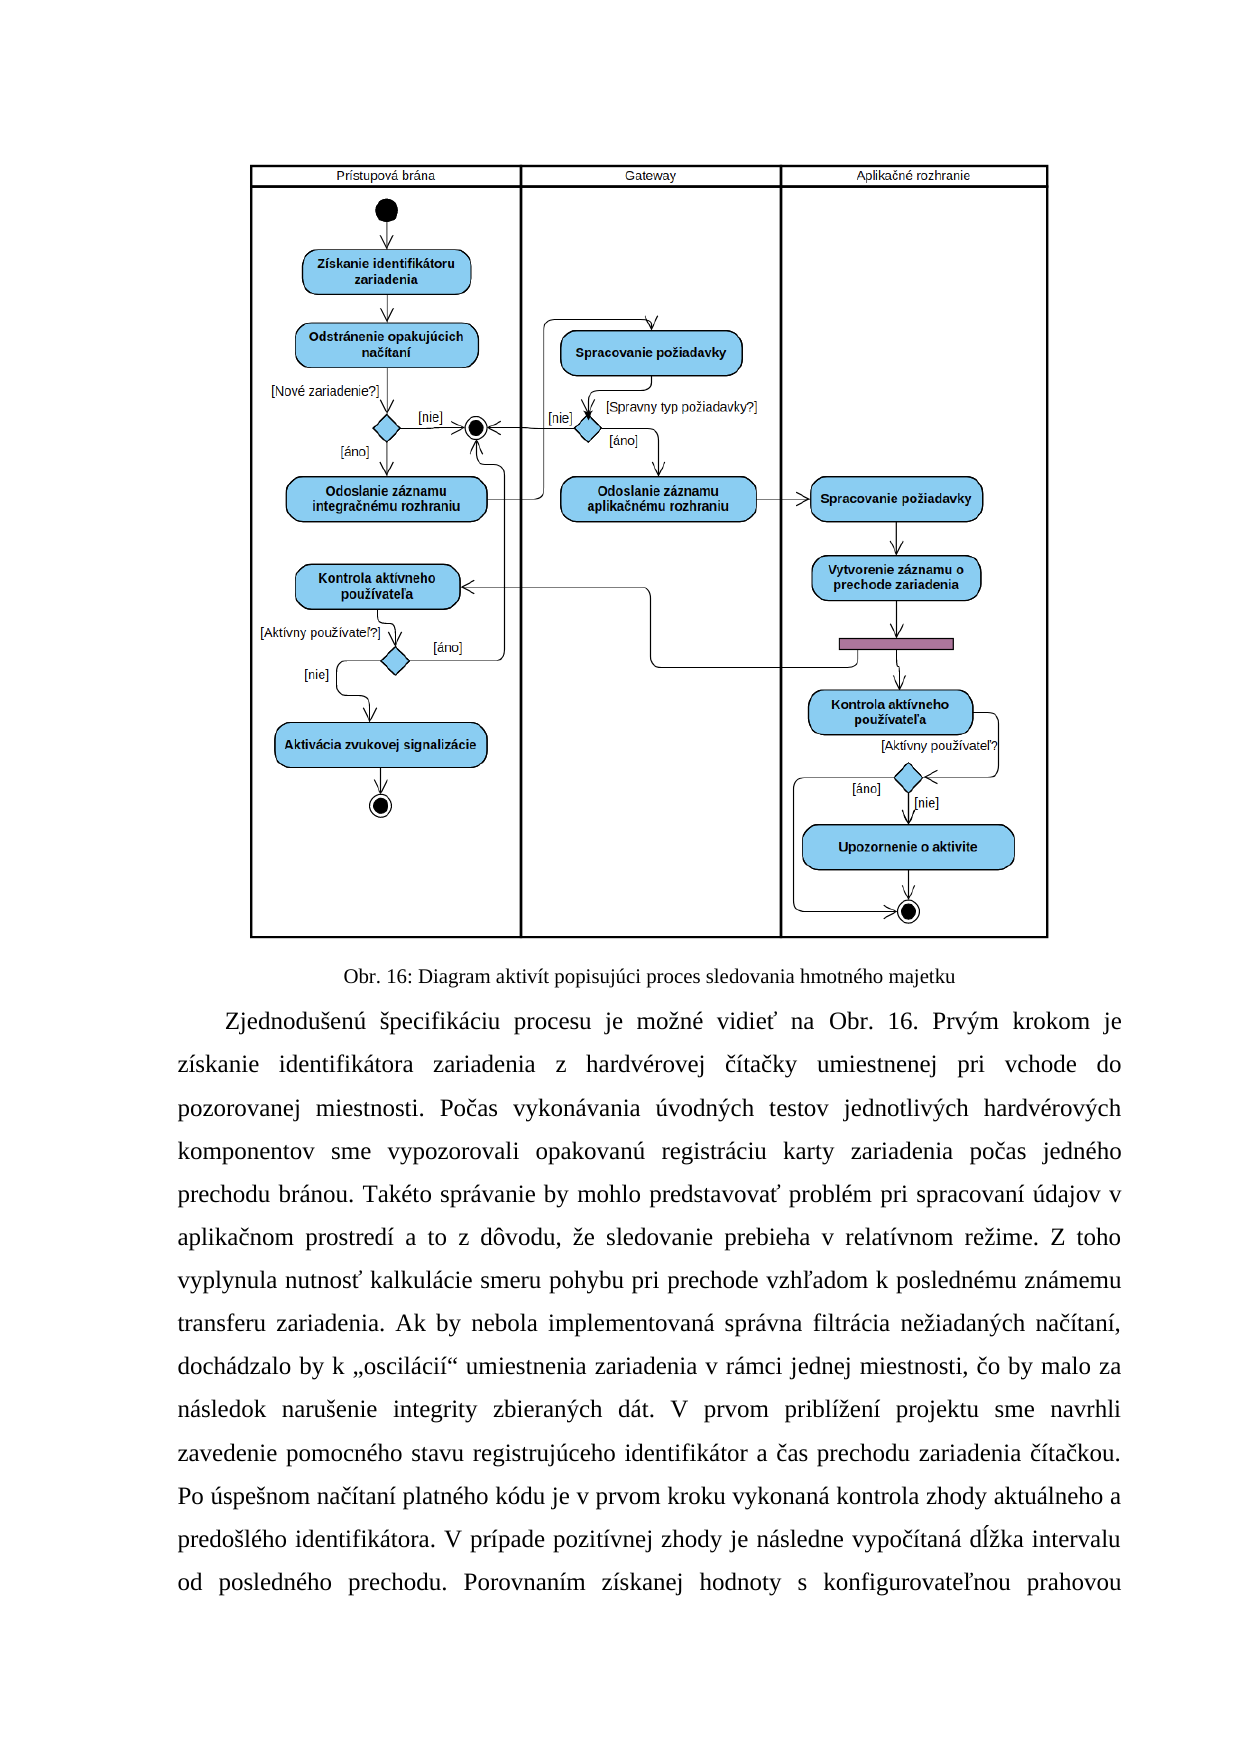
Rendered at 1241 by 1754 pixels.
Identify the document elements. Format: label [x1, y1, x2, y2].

text [177, 142, 1122, 1596]
picture [249, 162, 1050, 939]
